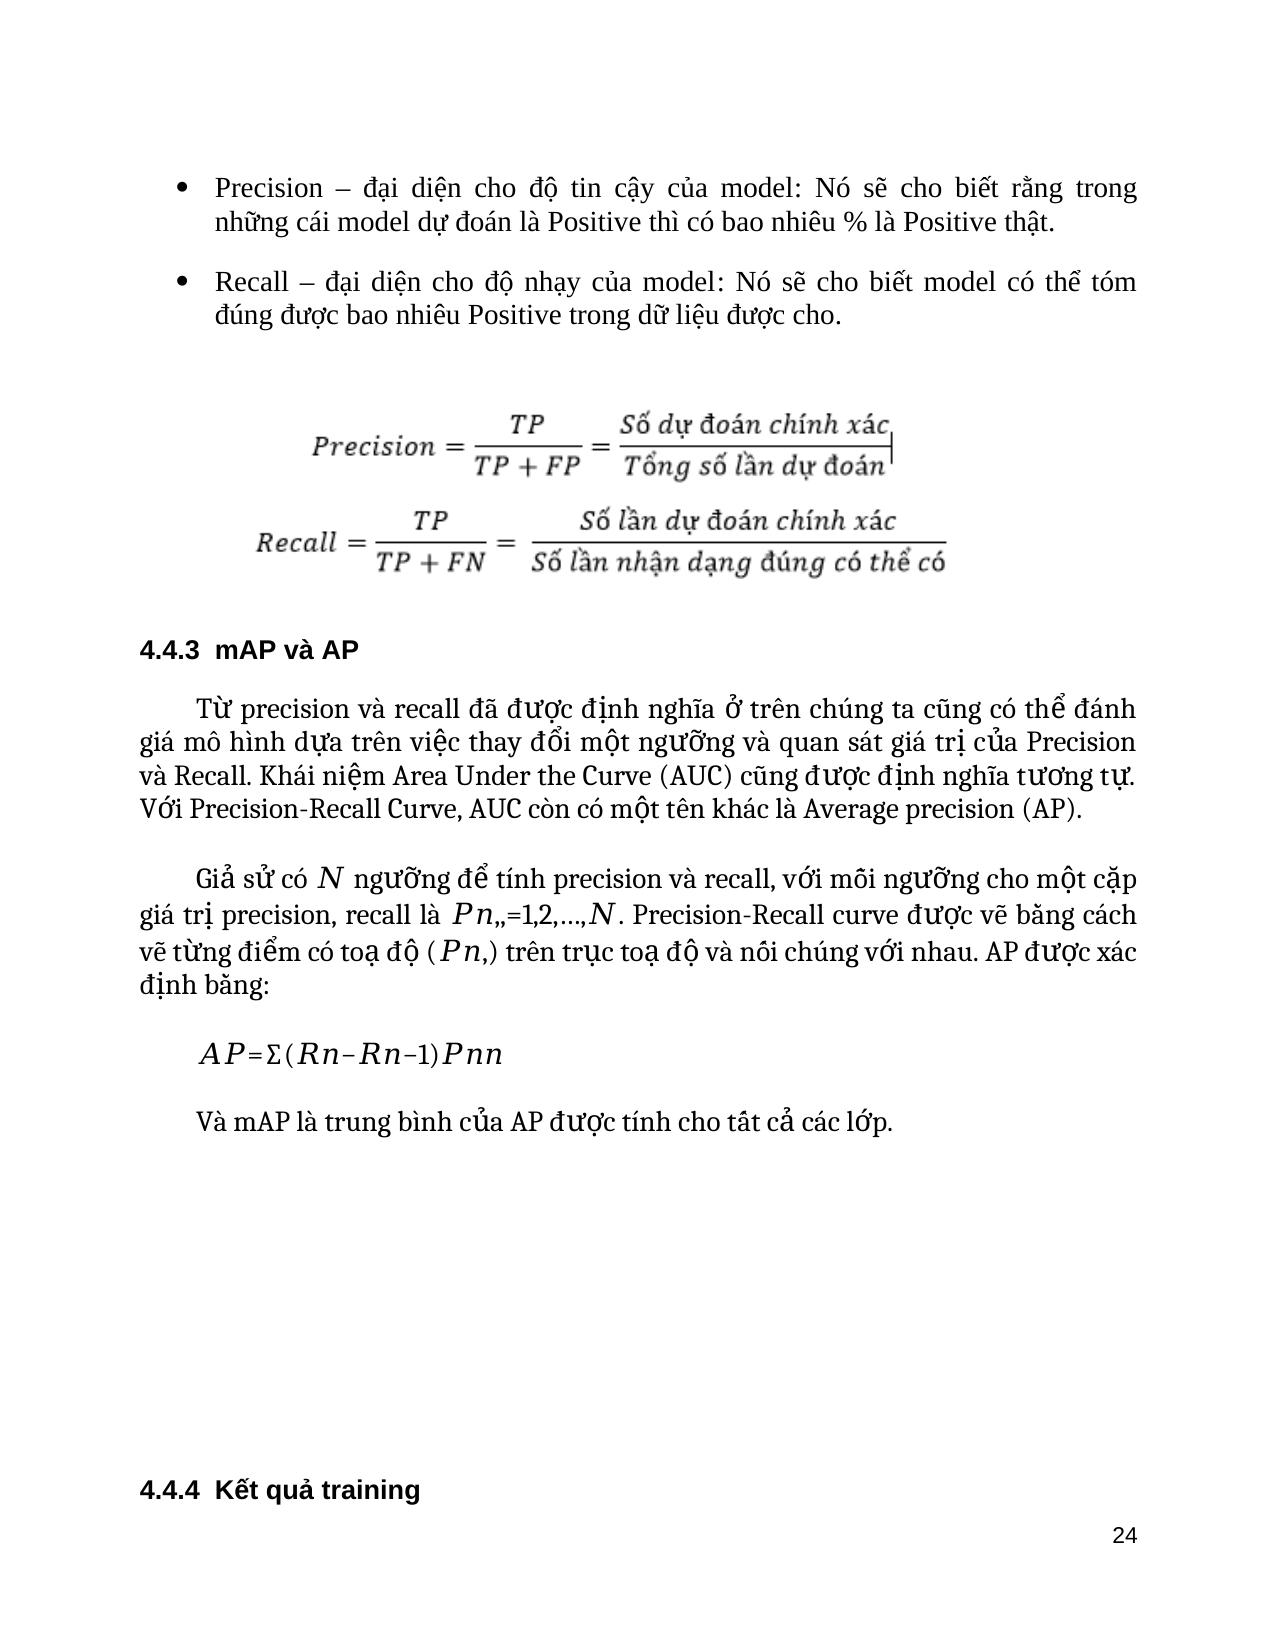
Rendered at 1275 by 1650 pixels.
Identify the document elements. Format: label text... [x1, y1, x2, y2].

subtitle mAP và AP [139, 634, 1137, 666]
picture [214, 390, 1063, 601]
list Recall – đại diện cho độ nhạy của model: Nó sẽ cho biết model có thể tóm đúng được bao nhiêu Positive trong dữ liệu được cho. [177, 264, 1137, 331]
text Giả sử có 𝑁 ngưỡng để tính precision và recall, với mỗi ngưỡng cho một cặp giá trị precision, recall là 𝑃𝑛,,=1,2,…,𝑁. Precision-Recall curve được vẽ bằng cách vẽ từng điểm có toạ độ (𝑃𝑛,) trên trục toạ độ và nối chúng với nhau. AP được xác định bằng: [139, 859, 1137, 1002]
list Precision – đại diện cho độ tin cậy của model: Nó sẽ cho biết rằng trong những cái model dự đoán là Positive thì có bao nhiêu % là Positive thật. [177, 170, 1137, 237]
text Và mAP là trung bình của AP được tính cho tất cả các lớp. [139, 1105, 1137, 1139]
subtitle Kết quả training [139, 1474, 1137, 1505]
text Từ precision và recall đã được định nghĩa ở trên chúng ta cũng có thể đánh giá mô hình dựa trên việc thay đổi một ngưỡng và quan sát giá trị của Precision và Recall. Khái niệm Area Under the Curve (AUC) cũng được định nghĩa tương tự. Với Precision-Recall Curve, AUC còn có một tên khác là Average precision (AP). [139, 692, 1137, 826]
text 𝐴𝑃=∑(𝑅𝑛−𝑅𝑛−1)𝑃𝑛𝑛 [139, 1035, 1137, 1072]
